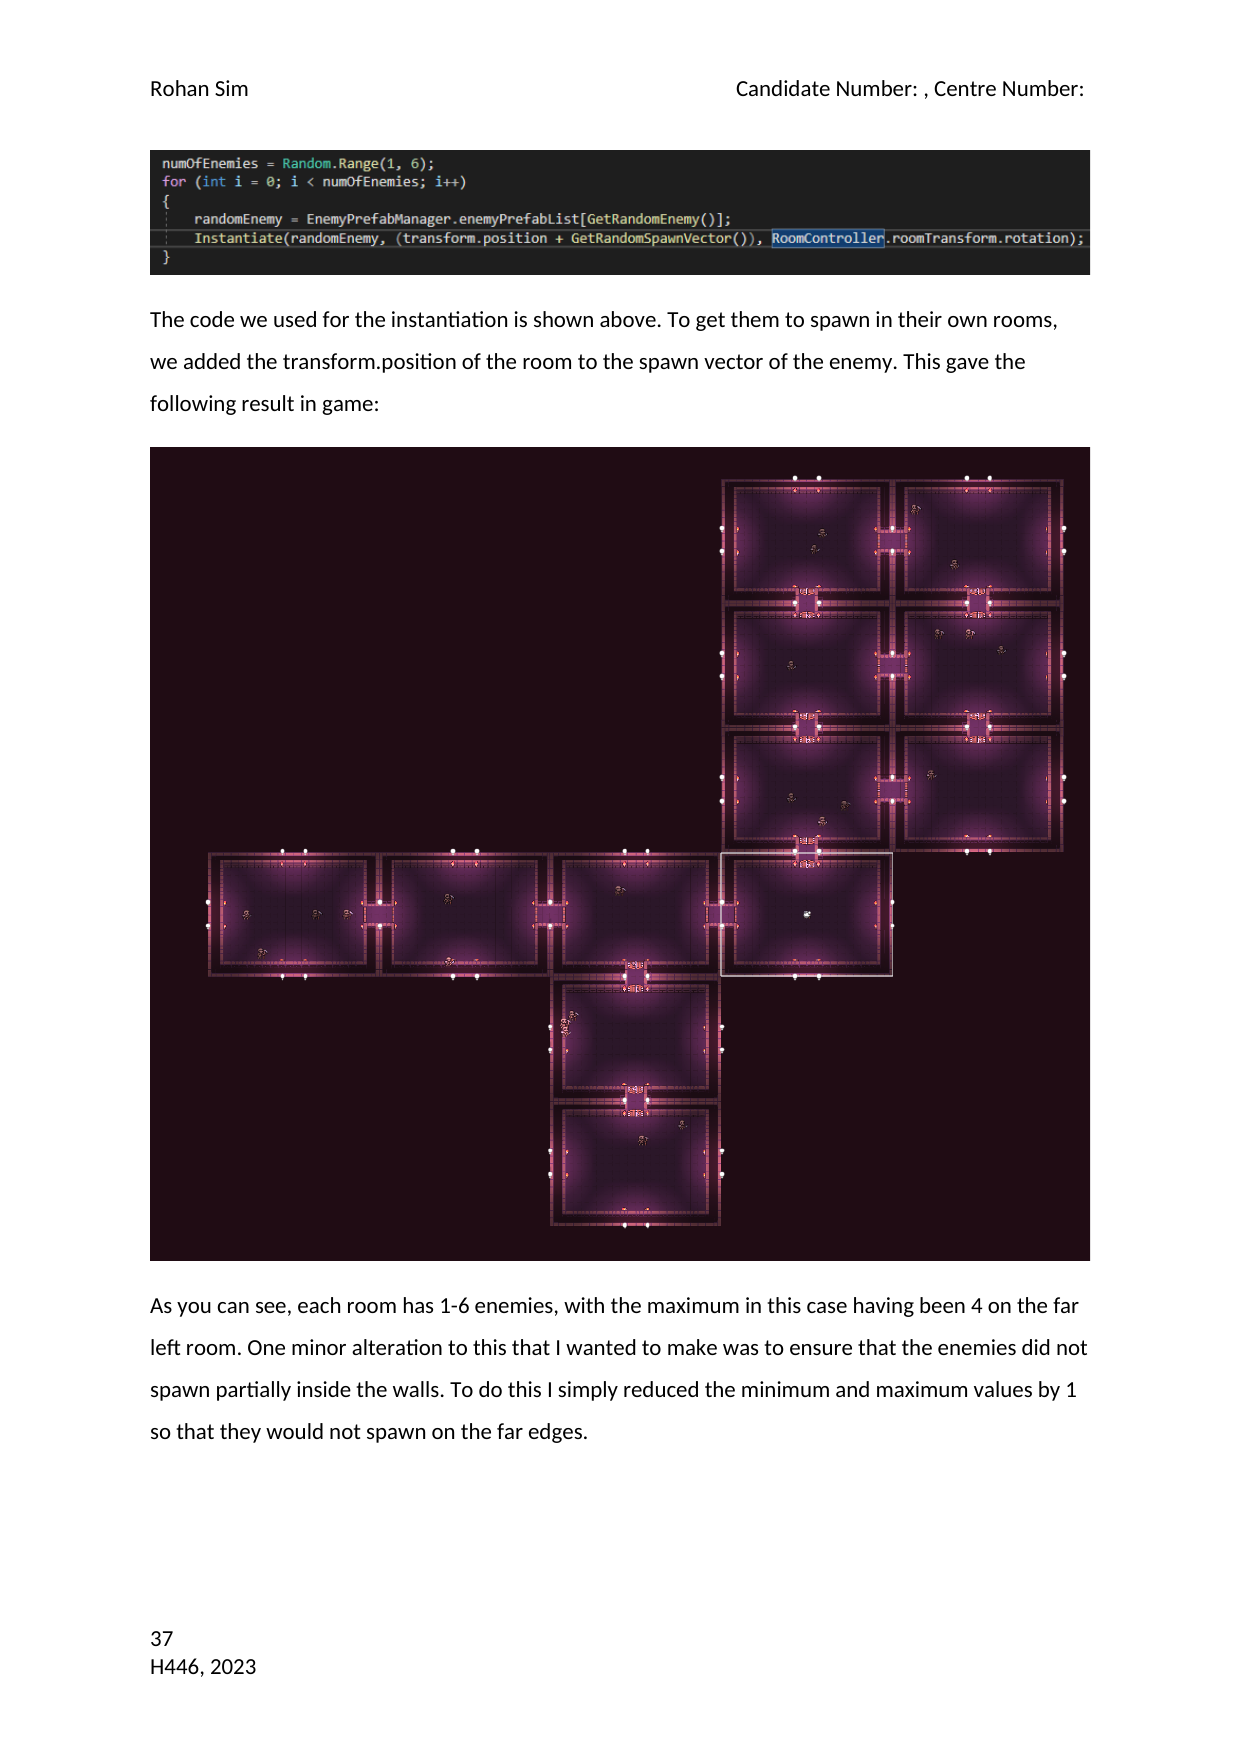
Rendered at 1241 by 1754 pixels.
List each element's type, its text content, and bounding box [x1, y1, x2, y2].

picture [150, 150, 1091, 275]
text The code we used for the instantiation is shown above. To get them to spawn in their own rooms, we added the transform.position of the room to the spawn vector of the enemy. This gave the following result in game: [150, 305, 1090, 417]
picture [150, 447, 1091, 1261]
text As you can see, each room has 1-6 enemies, with the maximum in this case having been 4 on the far left room. One minor alteration to this that I wanted to make was to ensure that the enemies did not spawn partially inside the walls. To do this I simply reduced the minimum and maximum values by 1 so that they would not spawn on the far edges. [150, 1291, 1090, 1445]
